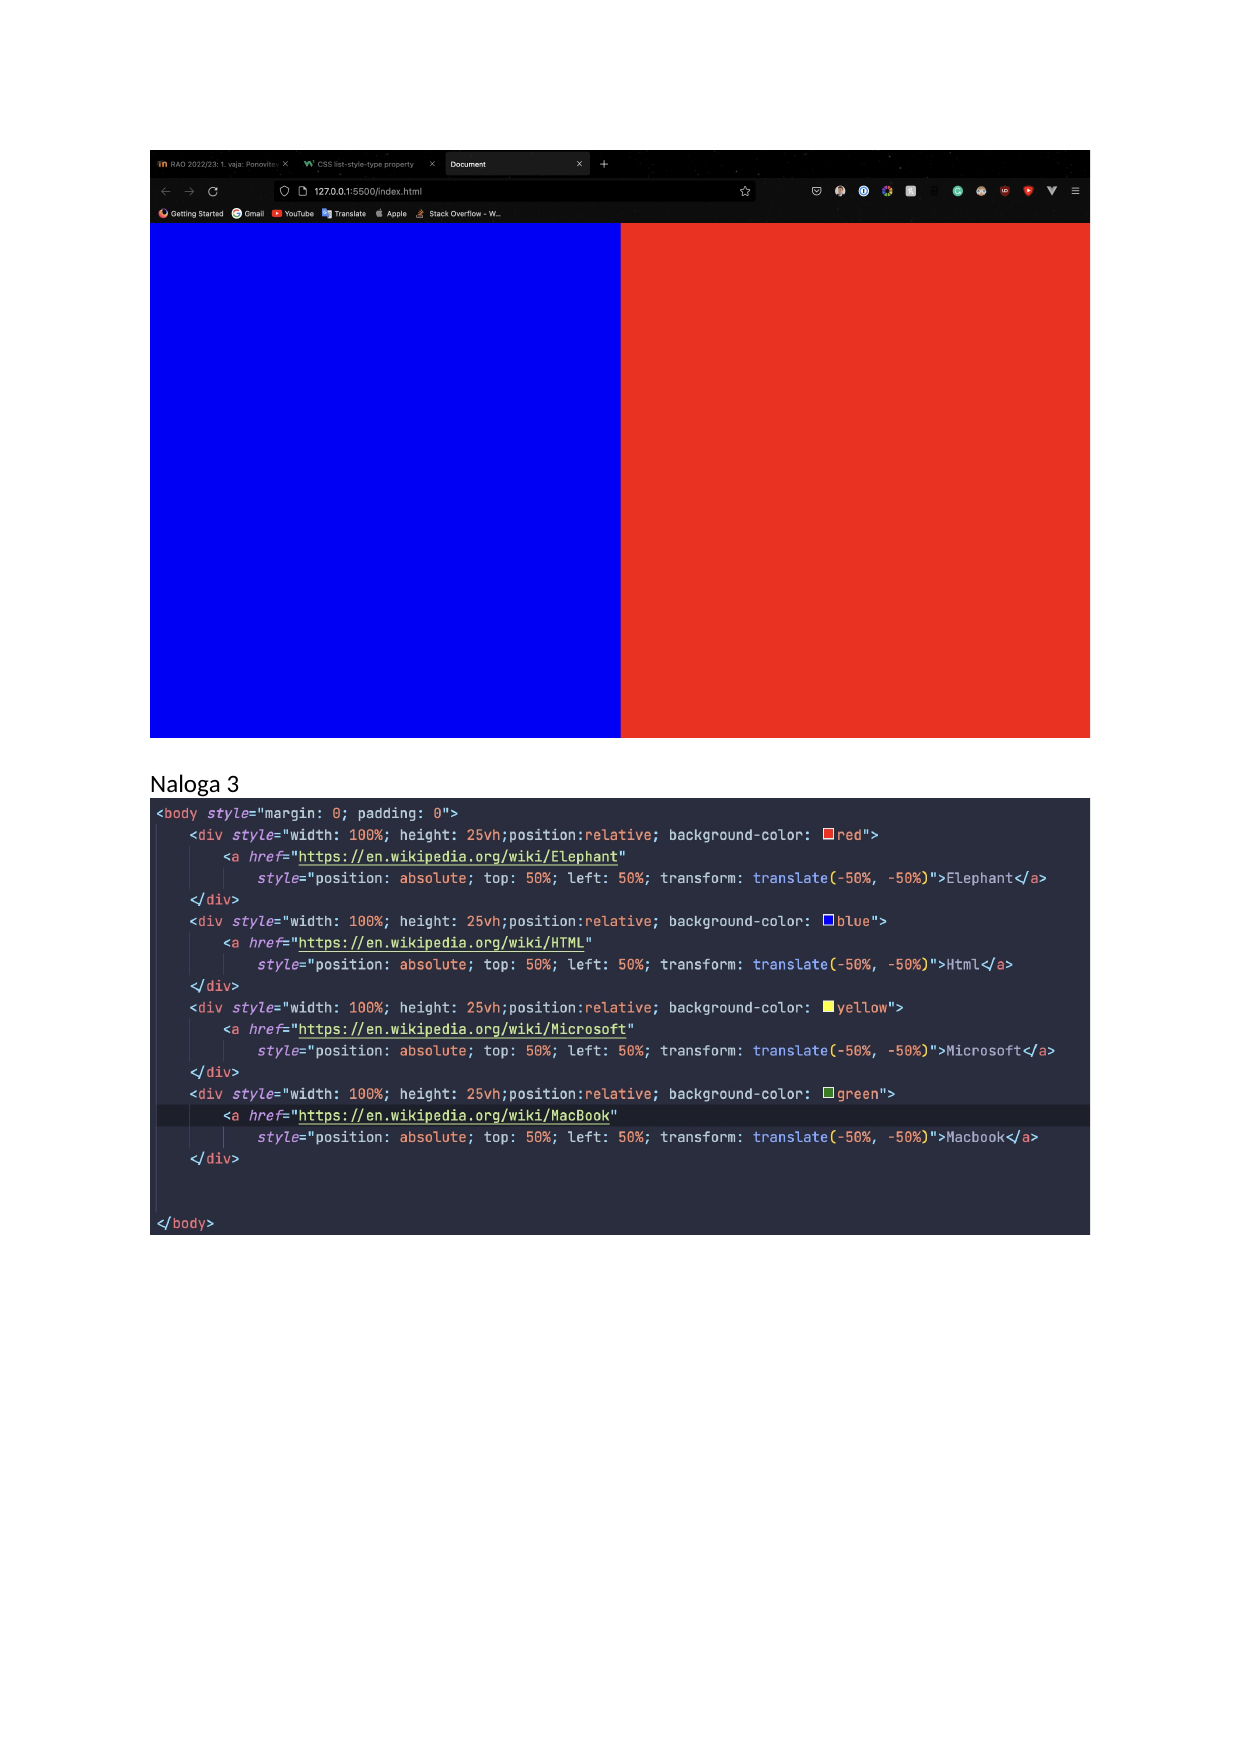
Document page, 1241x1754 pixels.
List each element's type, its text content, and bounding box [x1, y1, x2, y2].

picture [150, 798, 1091, 1235]
text Naloga 3 [150, 768, 1090, 798]
picture [150, 150, 1091, 738]
